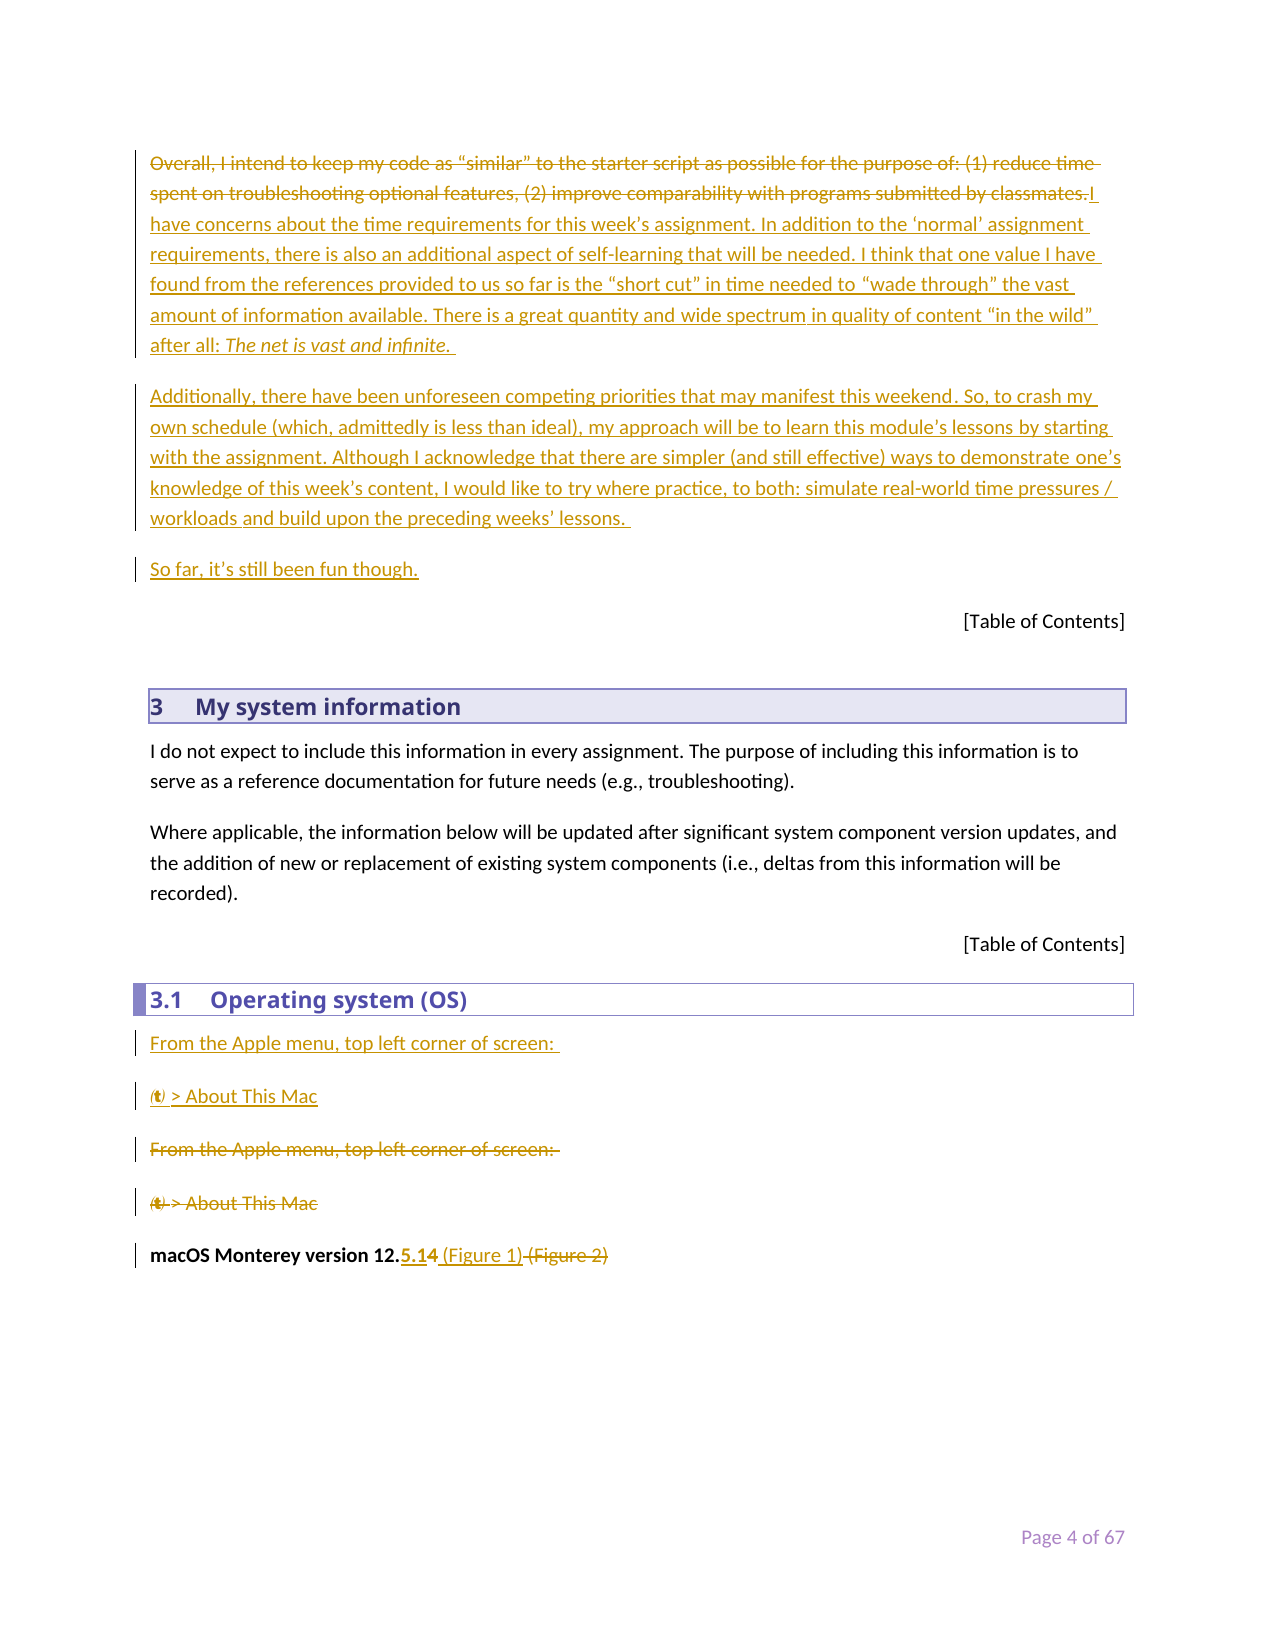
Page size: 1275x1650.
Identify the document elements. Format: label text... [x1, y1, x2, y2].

subtitle Operating system (OS) [146, 984, 1133, 1015]
text macOS Monterey version 12. [150, 1243, 1125, 1268]
text [Table of Contents] [150, 932, 1125, 957]
subtitle My system information [150, 690, 1125, 722]
text [Table of Contents] [150, 608, 1125, 633]
text I do not expect to include this information in every assignment. The purpose of including this information is to serve as a reference documentation for future needs (e.g., troubleshooting). [150, 738, 1125, 794]
text Where applicable, the information below will be updated after significant system component version updates, and the addition of new or replacement of existing system components (i.e., deltas from this information will be recorded). [150, 819, 1125, 906]
